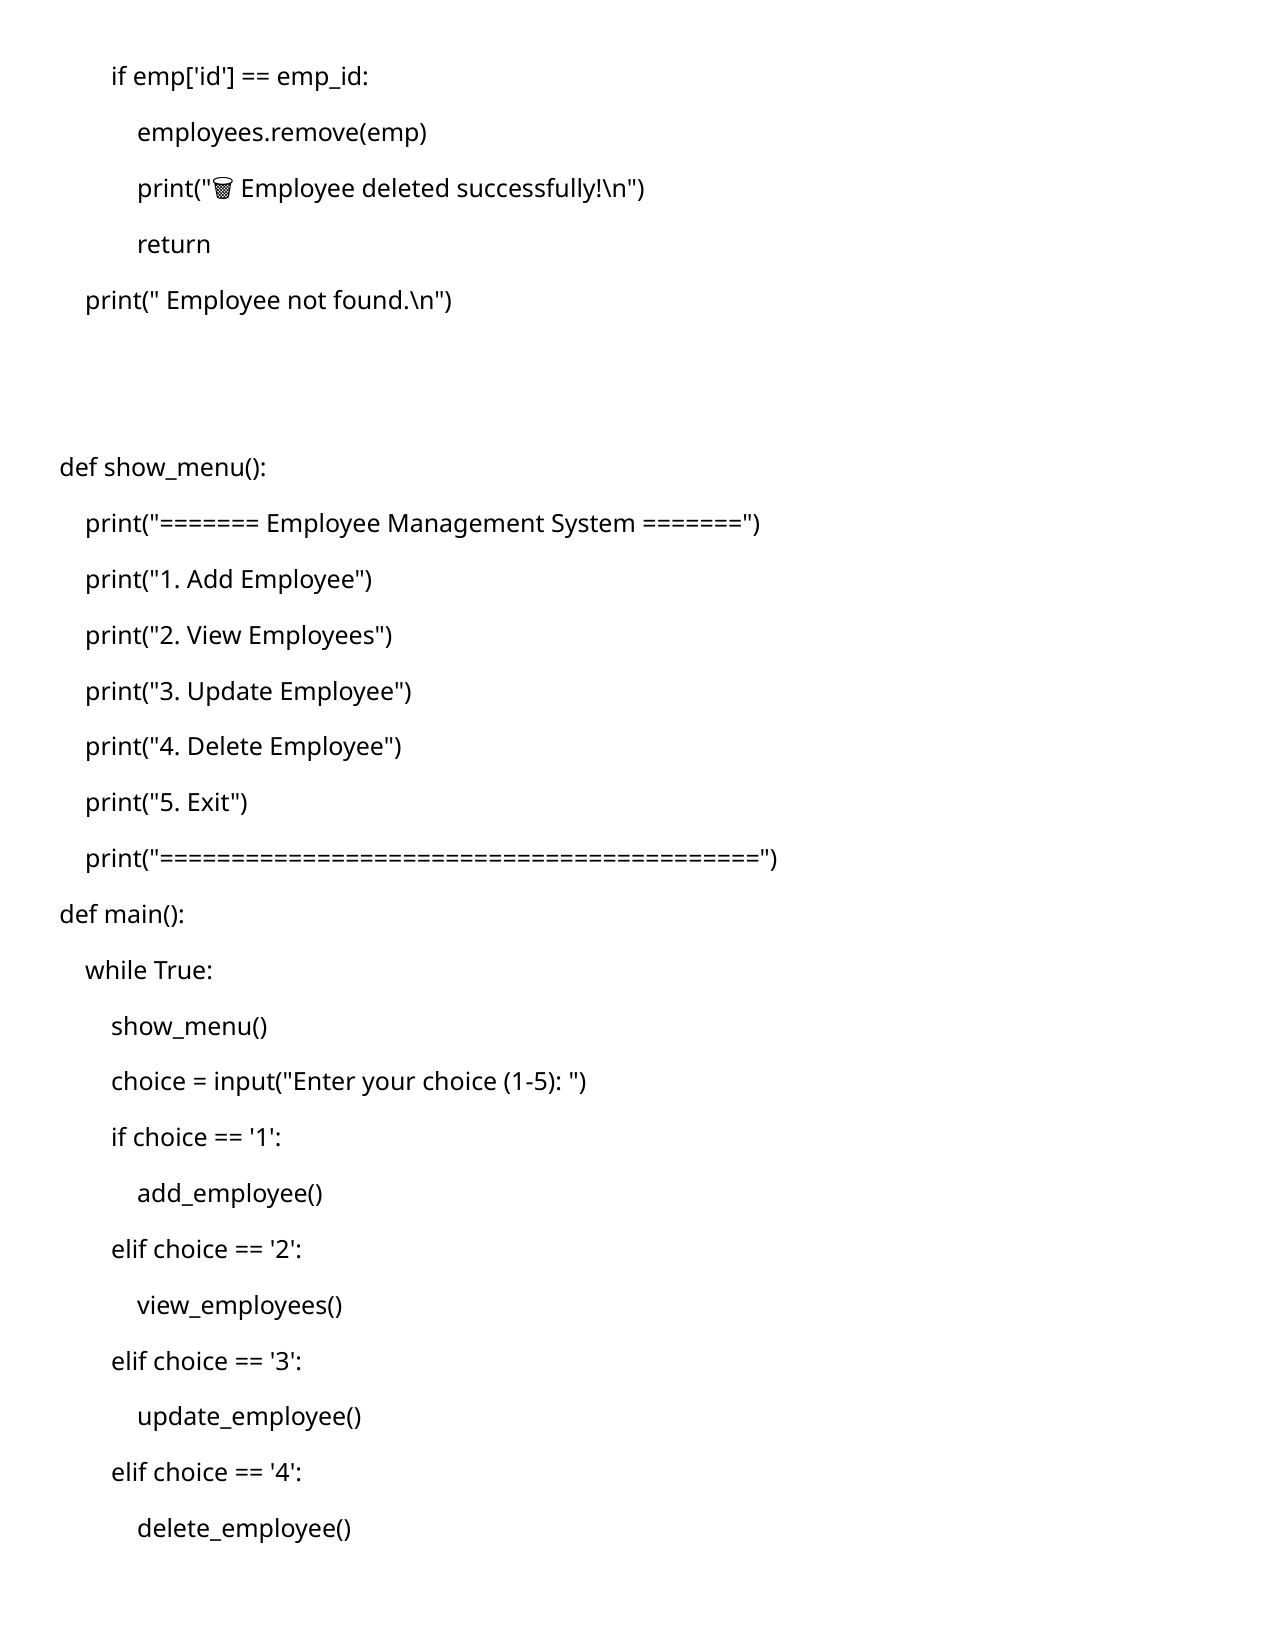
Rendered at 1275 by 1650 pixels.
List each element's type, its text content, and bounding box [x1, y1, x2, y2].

text print("🗑️ Employee deleted successfully!\n") [59, 171, 1216, 205]
text add_employee() [59, 1176, 1216, 1210]
text employees.remove(emp) [59, 115, 1216, 149]
text elif choice == '4': [59, 1455, 1216, 1489]
text choice = input("Enter your choice (1-5): ") [59, 1064, 1216, 1098]
text def main(): [59, 897, 1216, 931]
text return [59, 227, 1216, 261]
text print("3. Update Employee") [59, 673, 1216, 707]
text print("2. View Employees") [59, 617, 1216, 651]
text if choice == '1': [59, 1120, 1216, 1154]
text elif choice == '3': [59, 1343, 1216, 1377]
text print("======= Employee Management System =======") [59, 506, 1216, 540]
text def show_menu(): [59, 450, 1216, 484]
text print("4. Delete Employee") [59, 729, 1216, 763]
text view_employees() [59, 1287, 1216, 1321]
text print("==========================================") [59, 841, 1216, 875]
text if emp['id'] == emp_id: [59, 59, 1216, 93]
text print(" Employee not found.\n") [59, 282, 1216, 316]
text delete_employee() [59, 1511, 1216, 1545]
text show_menu() [59, 1008, 1216, 1042]
text print("1. Add Employee") [59, 562, 1216, 596]
text update_employee() [59, 1399, 1216, 1433]
text while True: [59, 952, 1216, 986]
text elif choice == '2': [59, 1232, 1216, 1266]
text print("5. Exit") [59, 785, 1216, 819]
